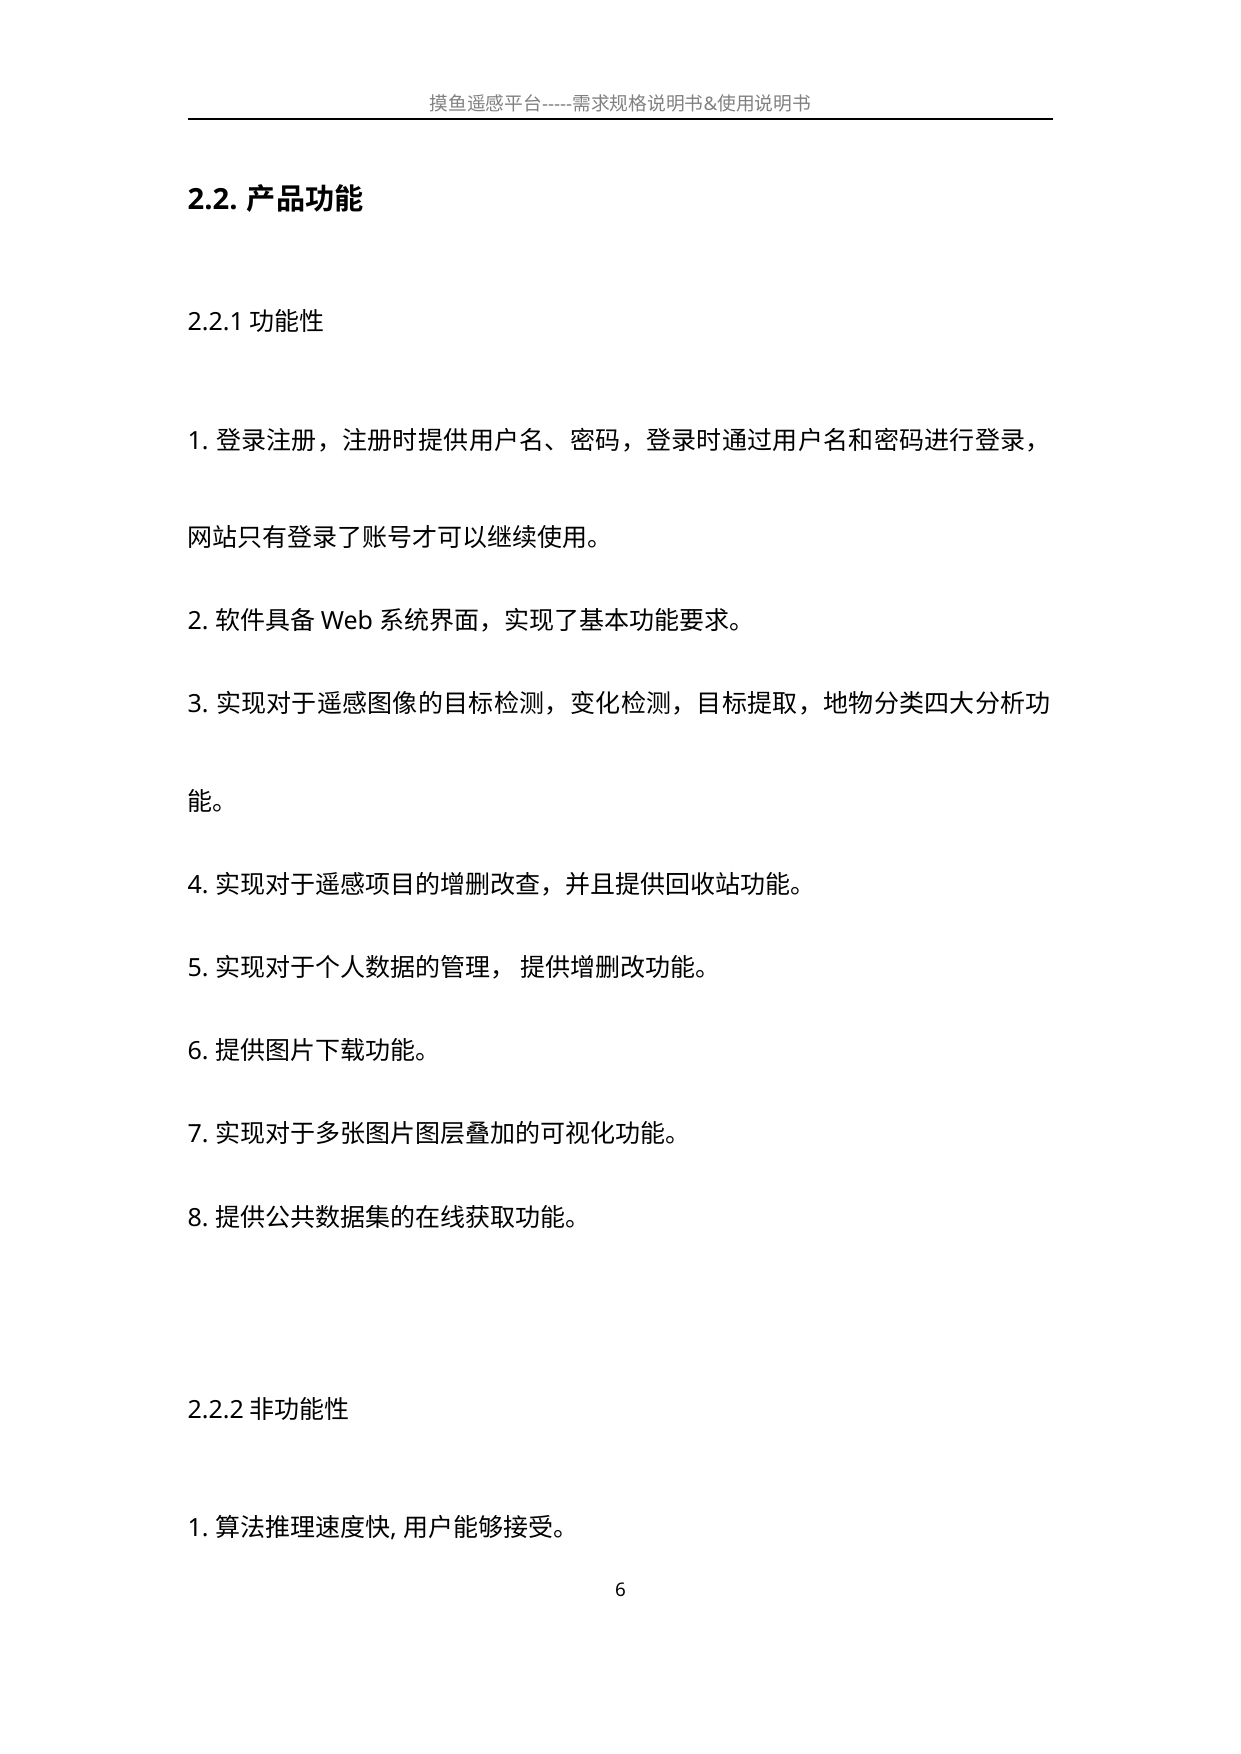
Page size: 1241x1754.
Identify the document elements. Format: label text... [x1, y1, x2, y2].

text 1. 登录注册，注册时提供用户名、密码，登录时通过用户名和密码进行登录，网站只有登录了账号才可以继续使用。 [187, 406, 1053, 568]
text 2. 软件具备 Web 系统界面，实现了基本功能要求。 [187, 586, 1053, 651]
text 4. 实现对于遥感项目的增删改查，并且提供回收站功能。 [187, 850, 1053, 915]
subtitle 2.2.2非功能性 [187, 1375, 1053, 1440]
text 3. 实现对于遥感图像的目标检测，变化检测，目标提取，地物分类四大分析功能。 [187, 669, 1053, 832]
subtitle 产品功能 [187, 164, 1053, 229]
text 7. 实现对于多张图片图层叠加的可视化功能。 [187, 1099, 1053, 1164]
text 6. 提供图片下载功能。 [187, 1016, 1053, 1081]
text 5. 实现对于个人数据的管理， 提供增删改功能。 [187, 933, 1053, 998]
text 1. 算法推理速度快, 用户能够接受。 [187, 1493, 1053, 1558]
text 8. 提供公共数据集的在线获取功能。 [187, 1183, 1053, 1248]
subtitle 2.2.1功能性 [187, 287, 1053, 352]
